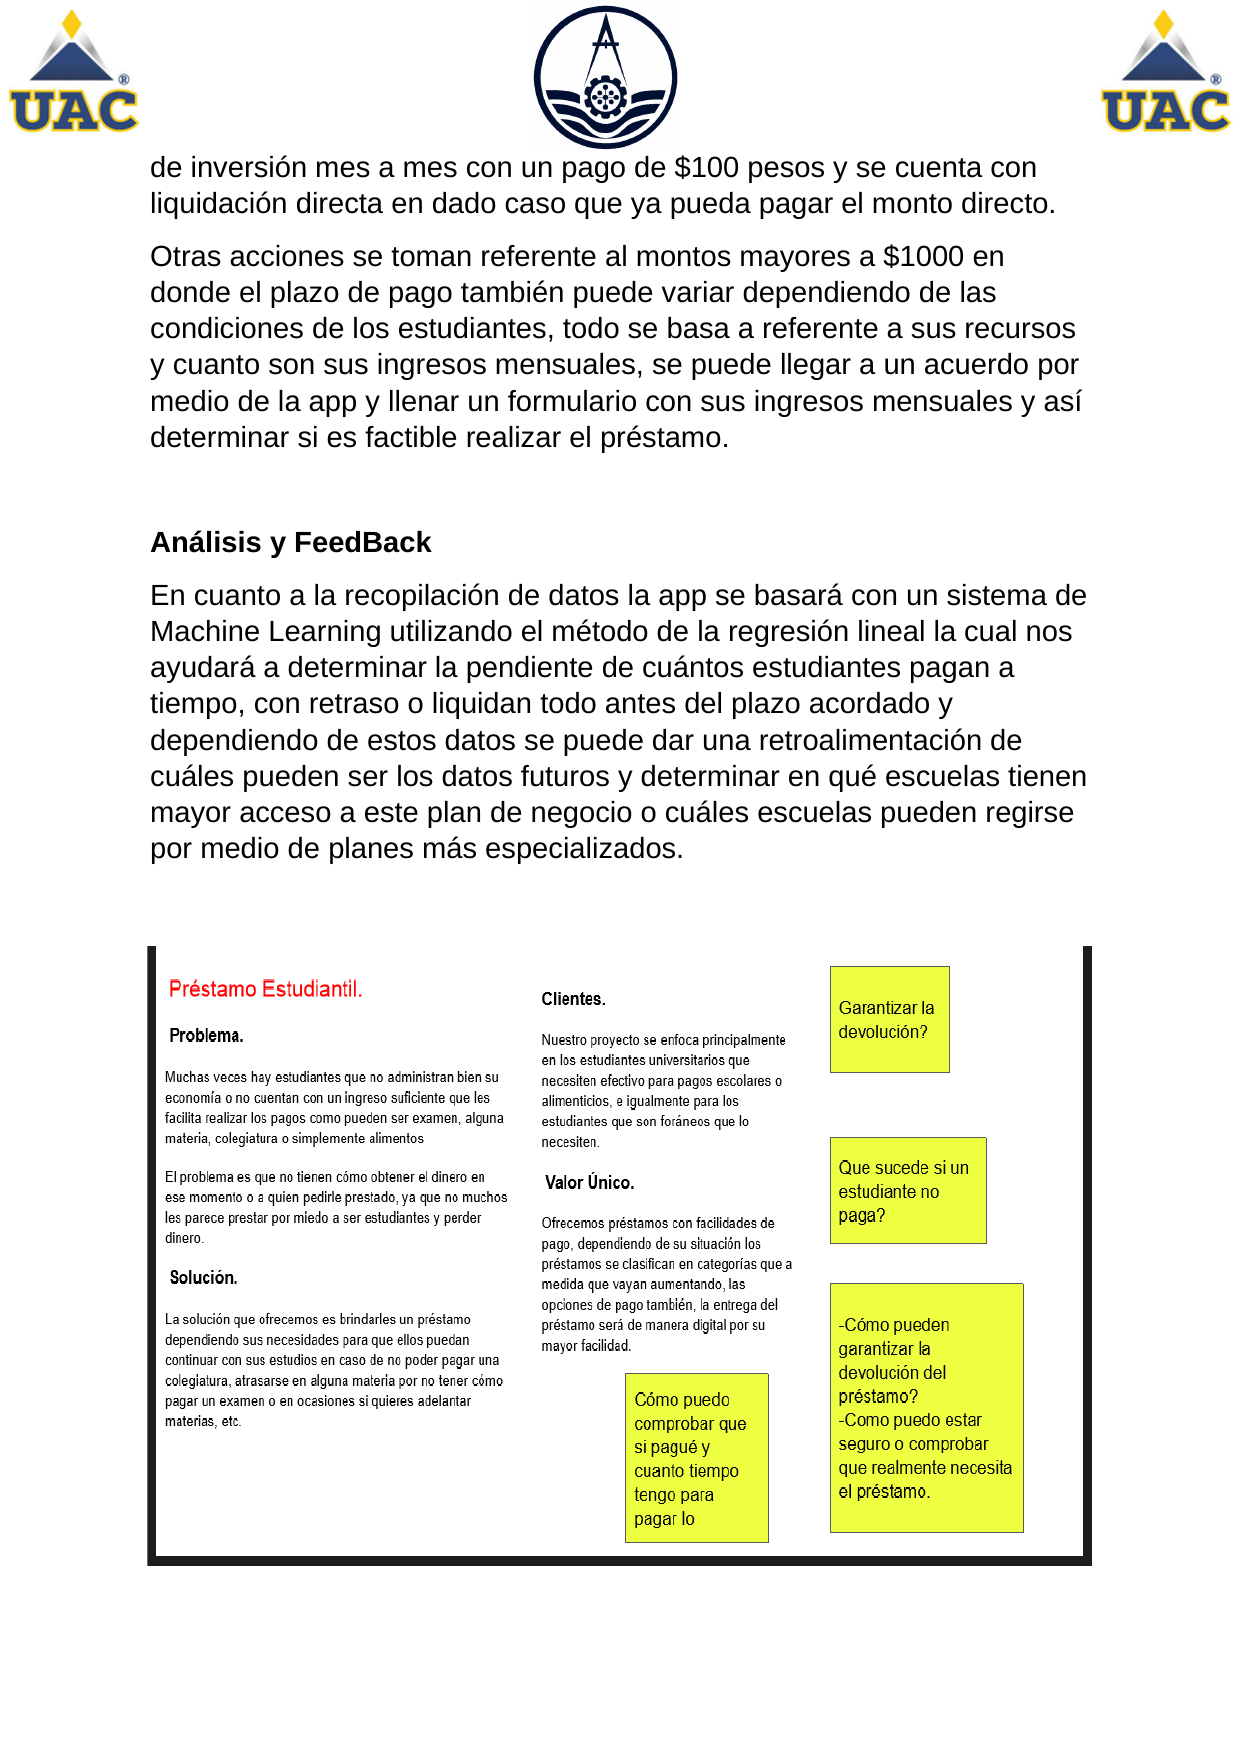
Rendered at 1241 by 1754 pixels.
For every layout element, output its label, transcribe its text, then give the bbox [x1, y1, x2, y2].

text Otras acciones se toman referente al montos mayores a $1000 en donde el plazo de pago también puede variar dependiendo de las condiciones de los estudiantes, todo se basa a referente a sus recursos y cuanto son sus ingresos mensuales, se puede llegar a un acuerdo por medio de la app y llenar un formulario con sus ingresos mensuales y así determinar si es factible realizar el préstamo. [150, 239, 1090, 453]
text Análisis y FeedBack [150, 525, 1090, 559]
picture [0, 0, 150, 151]
picture [147, 946, 1092, 1566]
picture [529, 0, 682, 150]
text En cuanto a la recopilación de datos la app se basará con un sistema de Machine Learning utilizando el método de la regresión lineal la cual nos ayudará a determinar la pendiente de cuántos estudiantes pagan a tiempo, con retraso o liquidan todo antes del plazo acordado y dependiendo de estos datos se puede dar una retroalimentación de cuáles pueden ser los datos futuros y determinar en qué escuelas tienen mayor acceso a este plan de negocio o cuáles escuelas pueden regirse por medio de planes más especializados. [150, 578, 1090, 865]
picture [1090, 0, 1241, 151]
